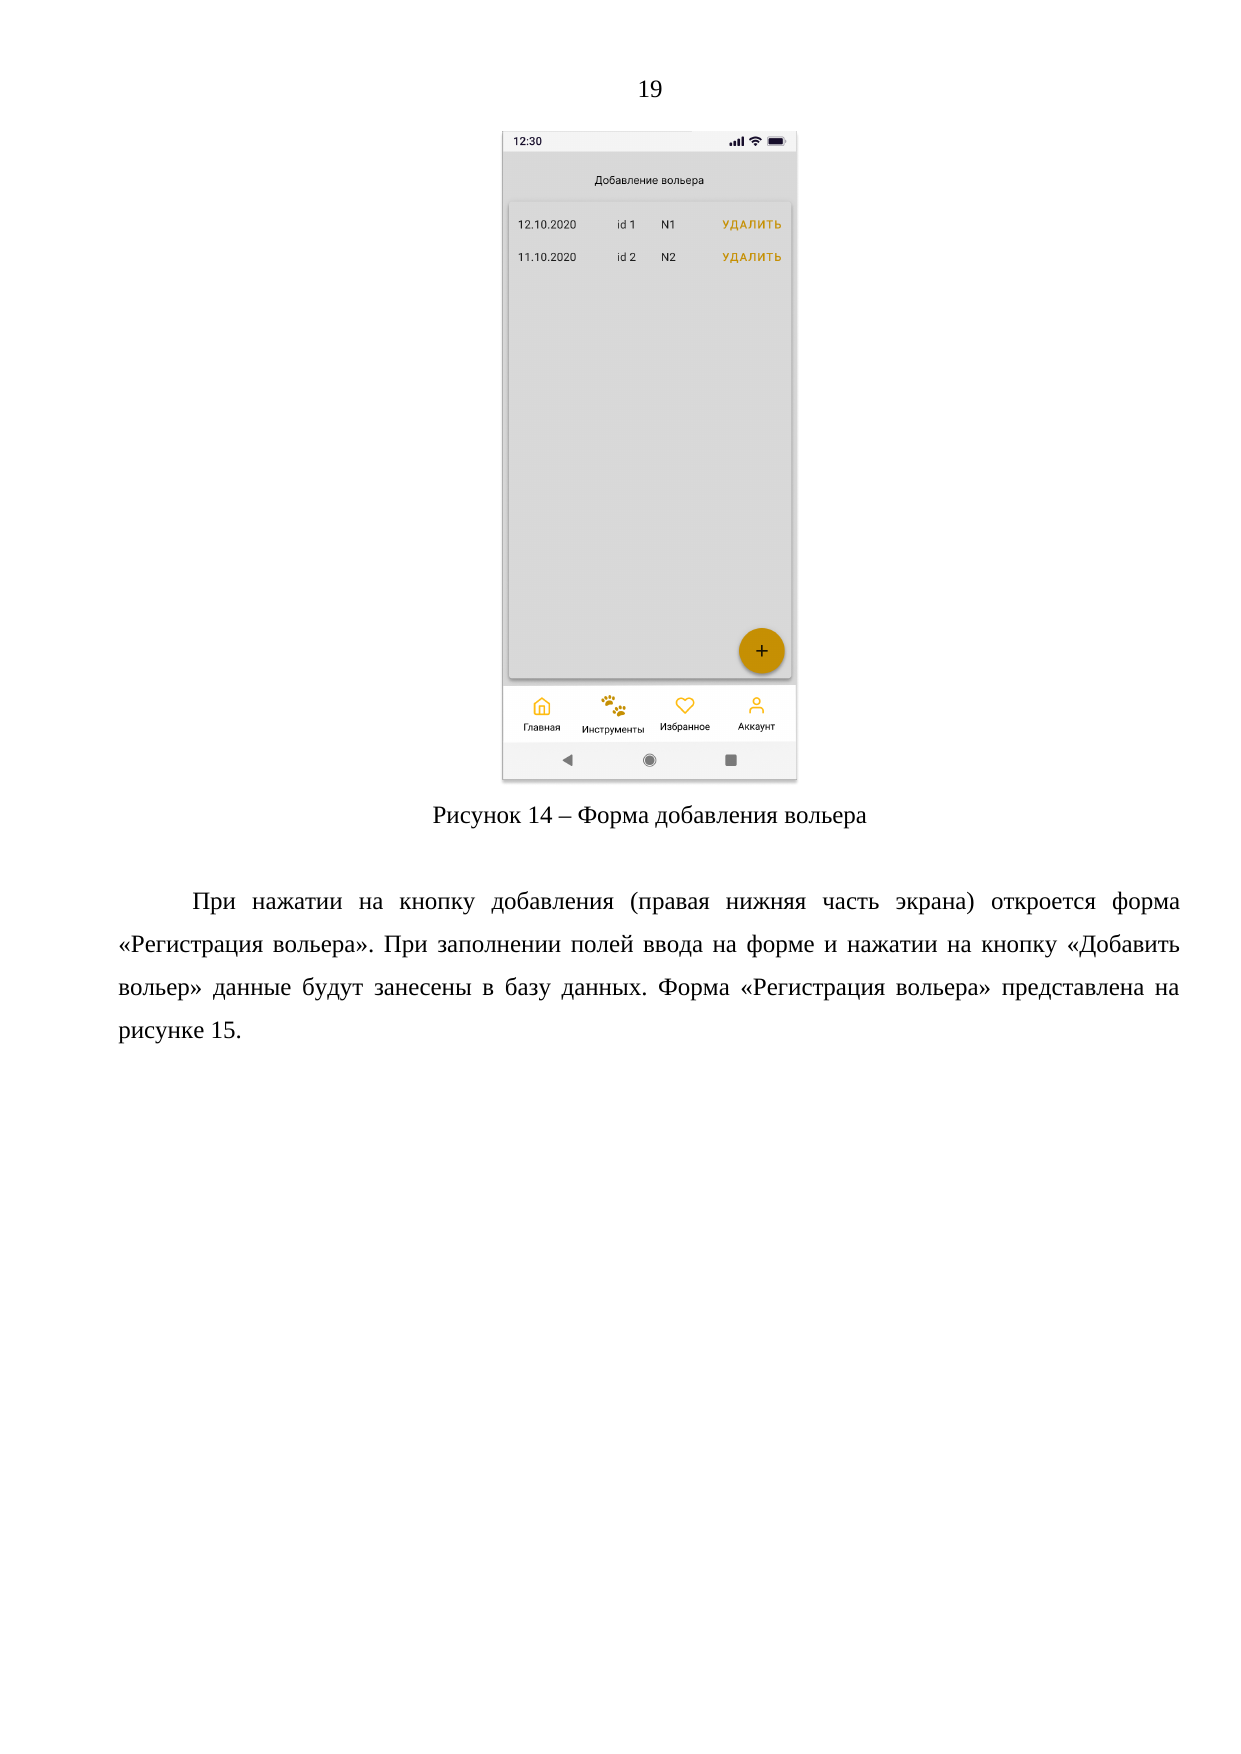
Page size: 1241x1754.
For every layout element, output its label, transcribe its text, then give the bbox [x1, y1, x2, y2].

text При нажатии на кнопку добавления (правая нижняя часть экрана) откроется форма «Регистрация вольера». При заполнении полей ввода на форме и нажатии на кнопку «Добавить вольер» данные будут занесены в базу данных. Форма «Регистрация вольера» представлена на рисунке 15. [118, 886, 1181, 1044]
text Рисунок 14 – Форма добавления вольера [118, 800, 1181, 829]
picture [499, 131, 800, 786]
